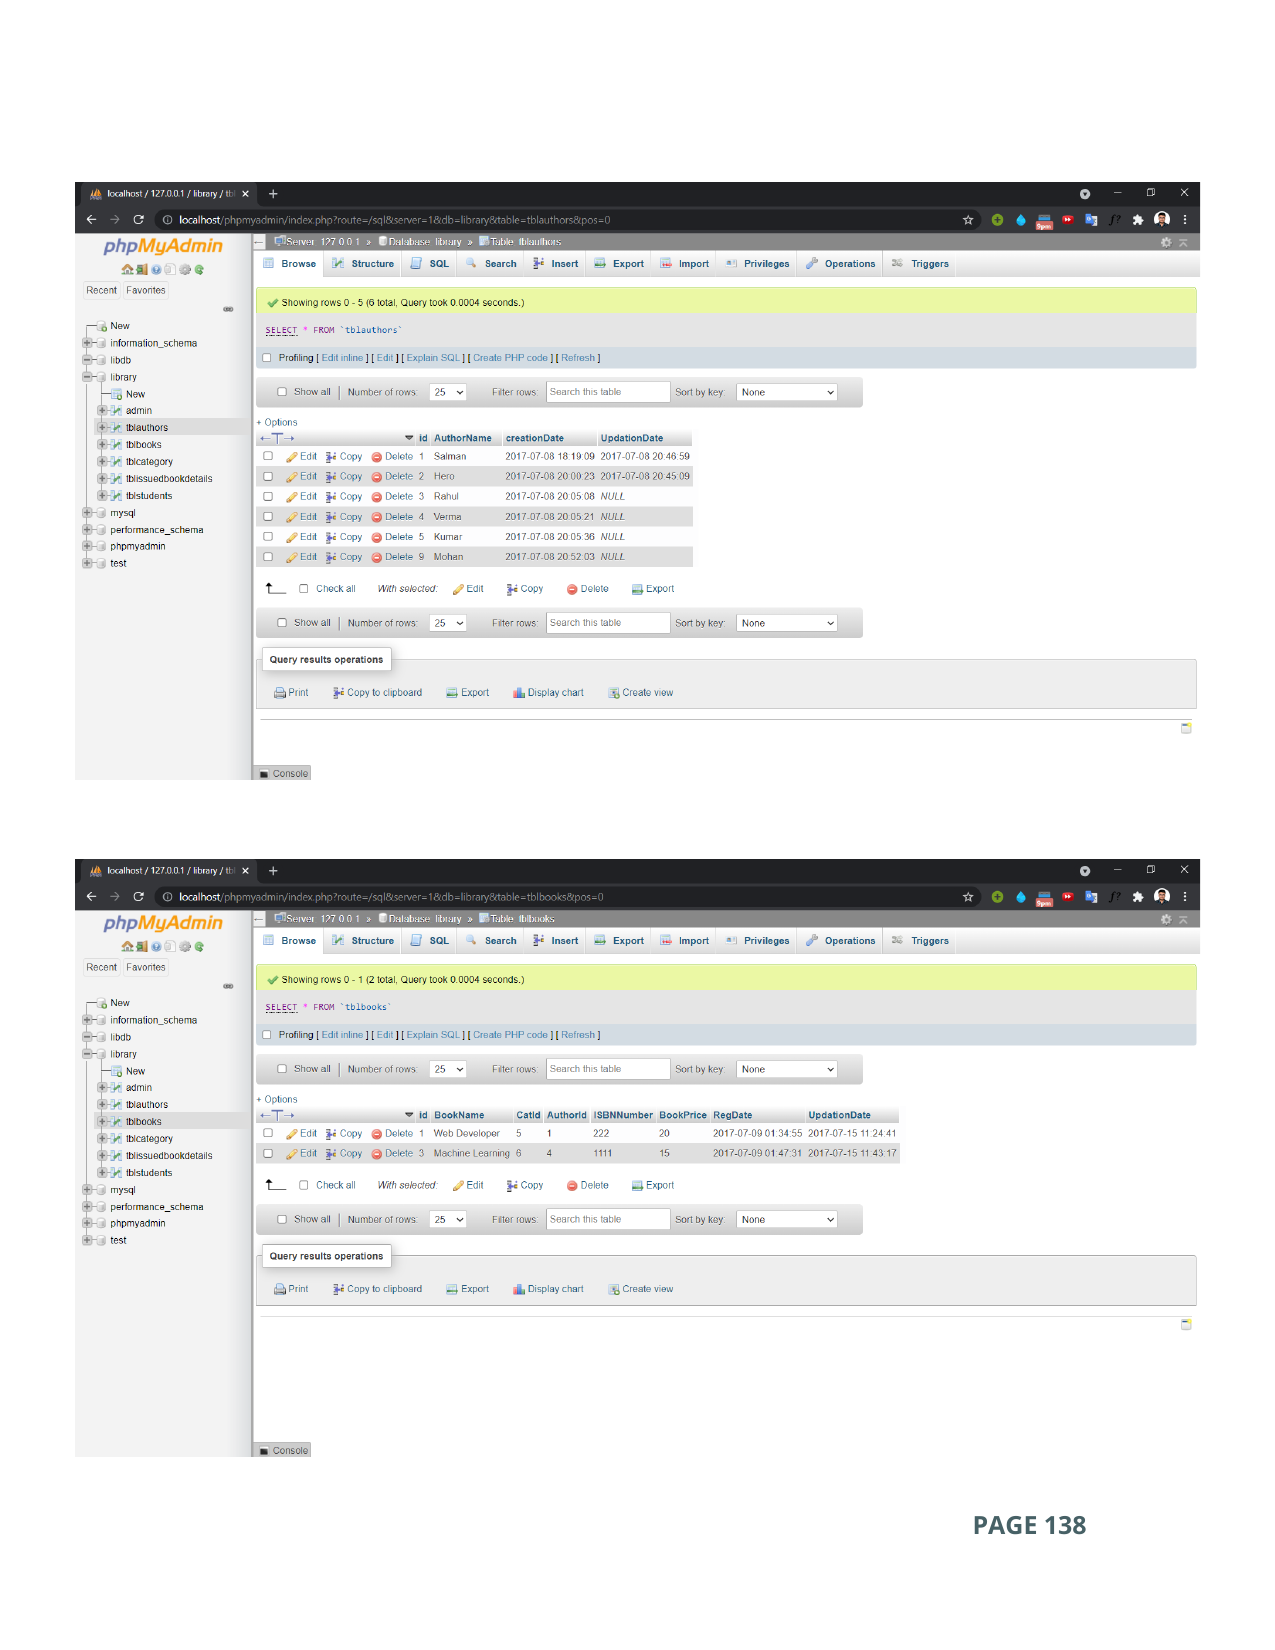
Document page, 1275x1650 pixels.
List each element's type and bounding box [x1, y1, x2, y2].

picture [75, 182, 1200, 780]
picture [75, 859, 1200, 1457]
